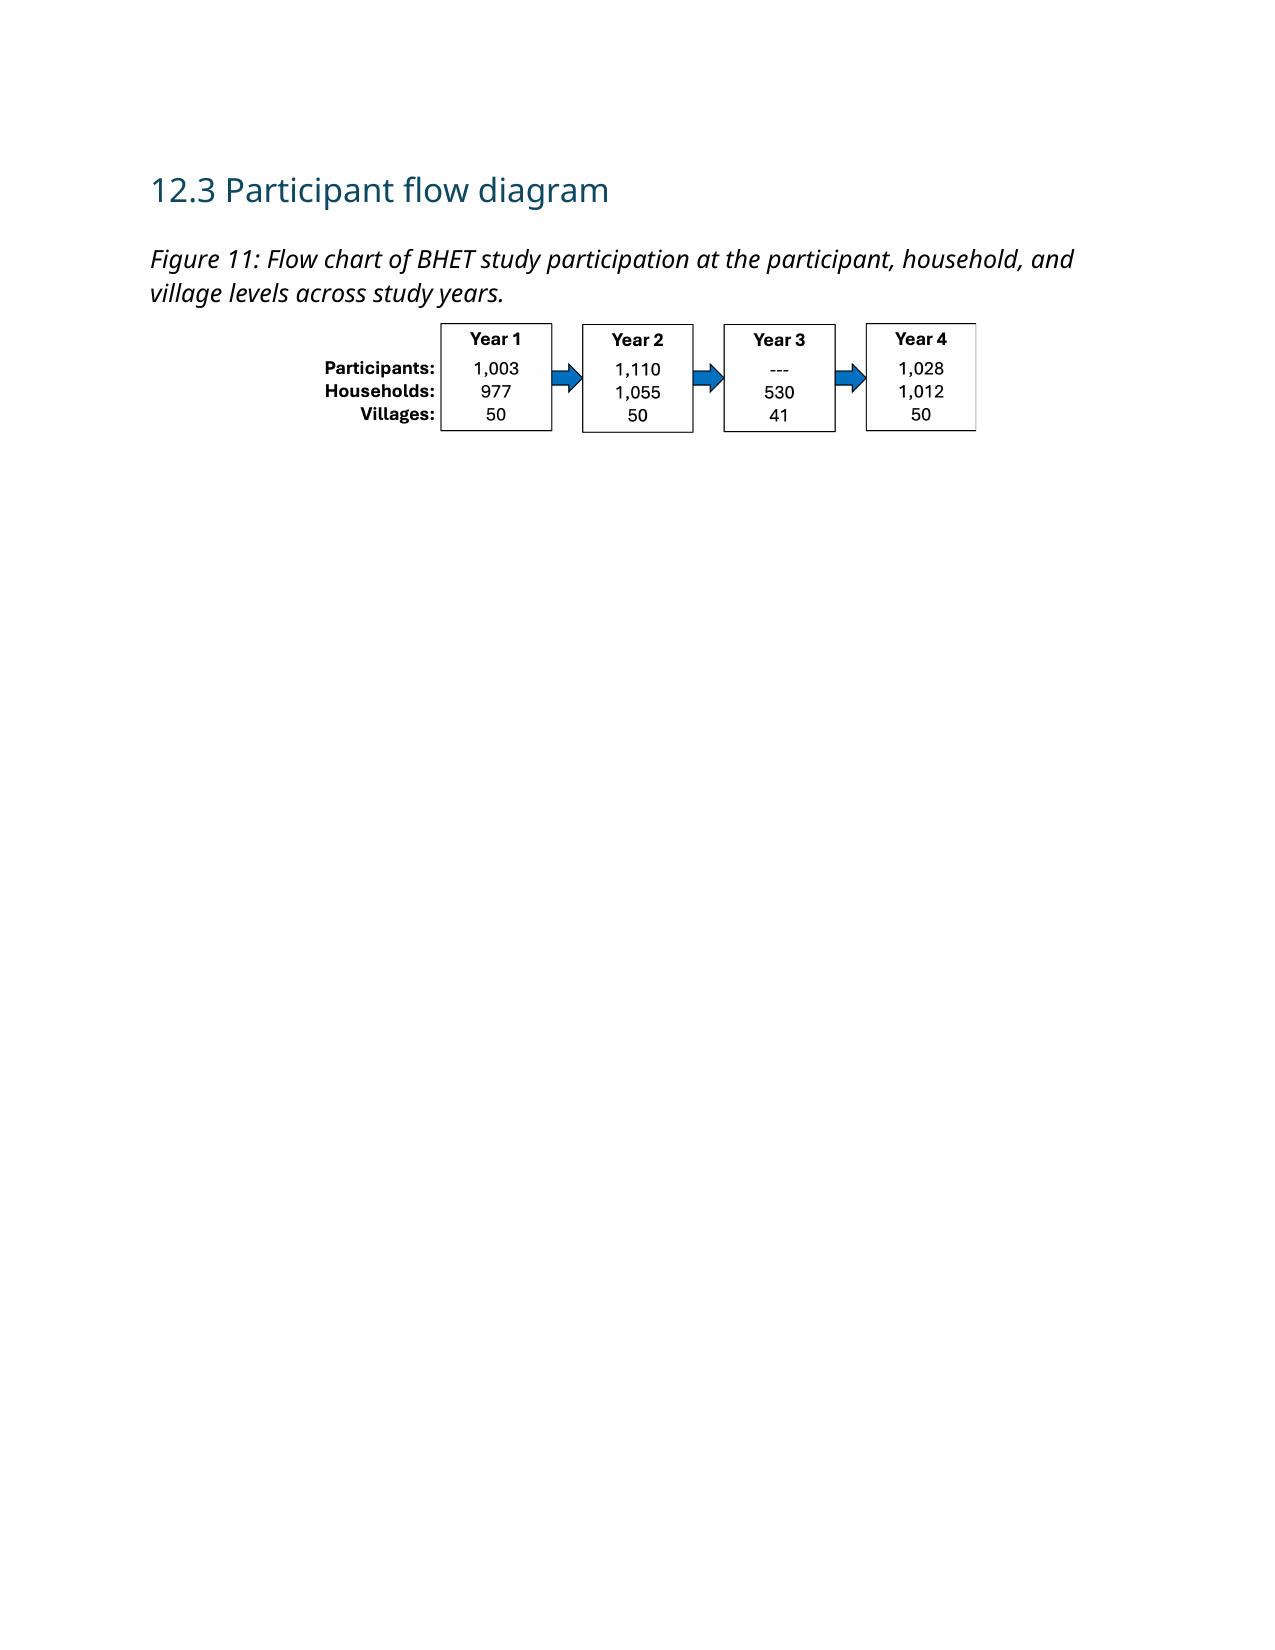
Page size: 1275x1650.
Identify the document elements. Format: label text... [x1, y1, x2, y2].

subtitle 12.3 Participant flow diagram [150, 167, 1125, 212]
table_header Figure 11: Flow chart of BHET study participation at the participant, household, and village levels across study years. [139, 220, 1114, 443]
picture [276, 321, 977, 439]
